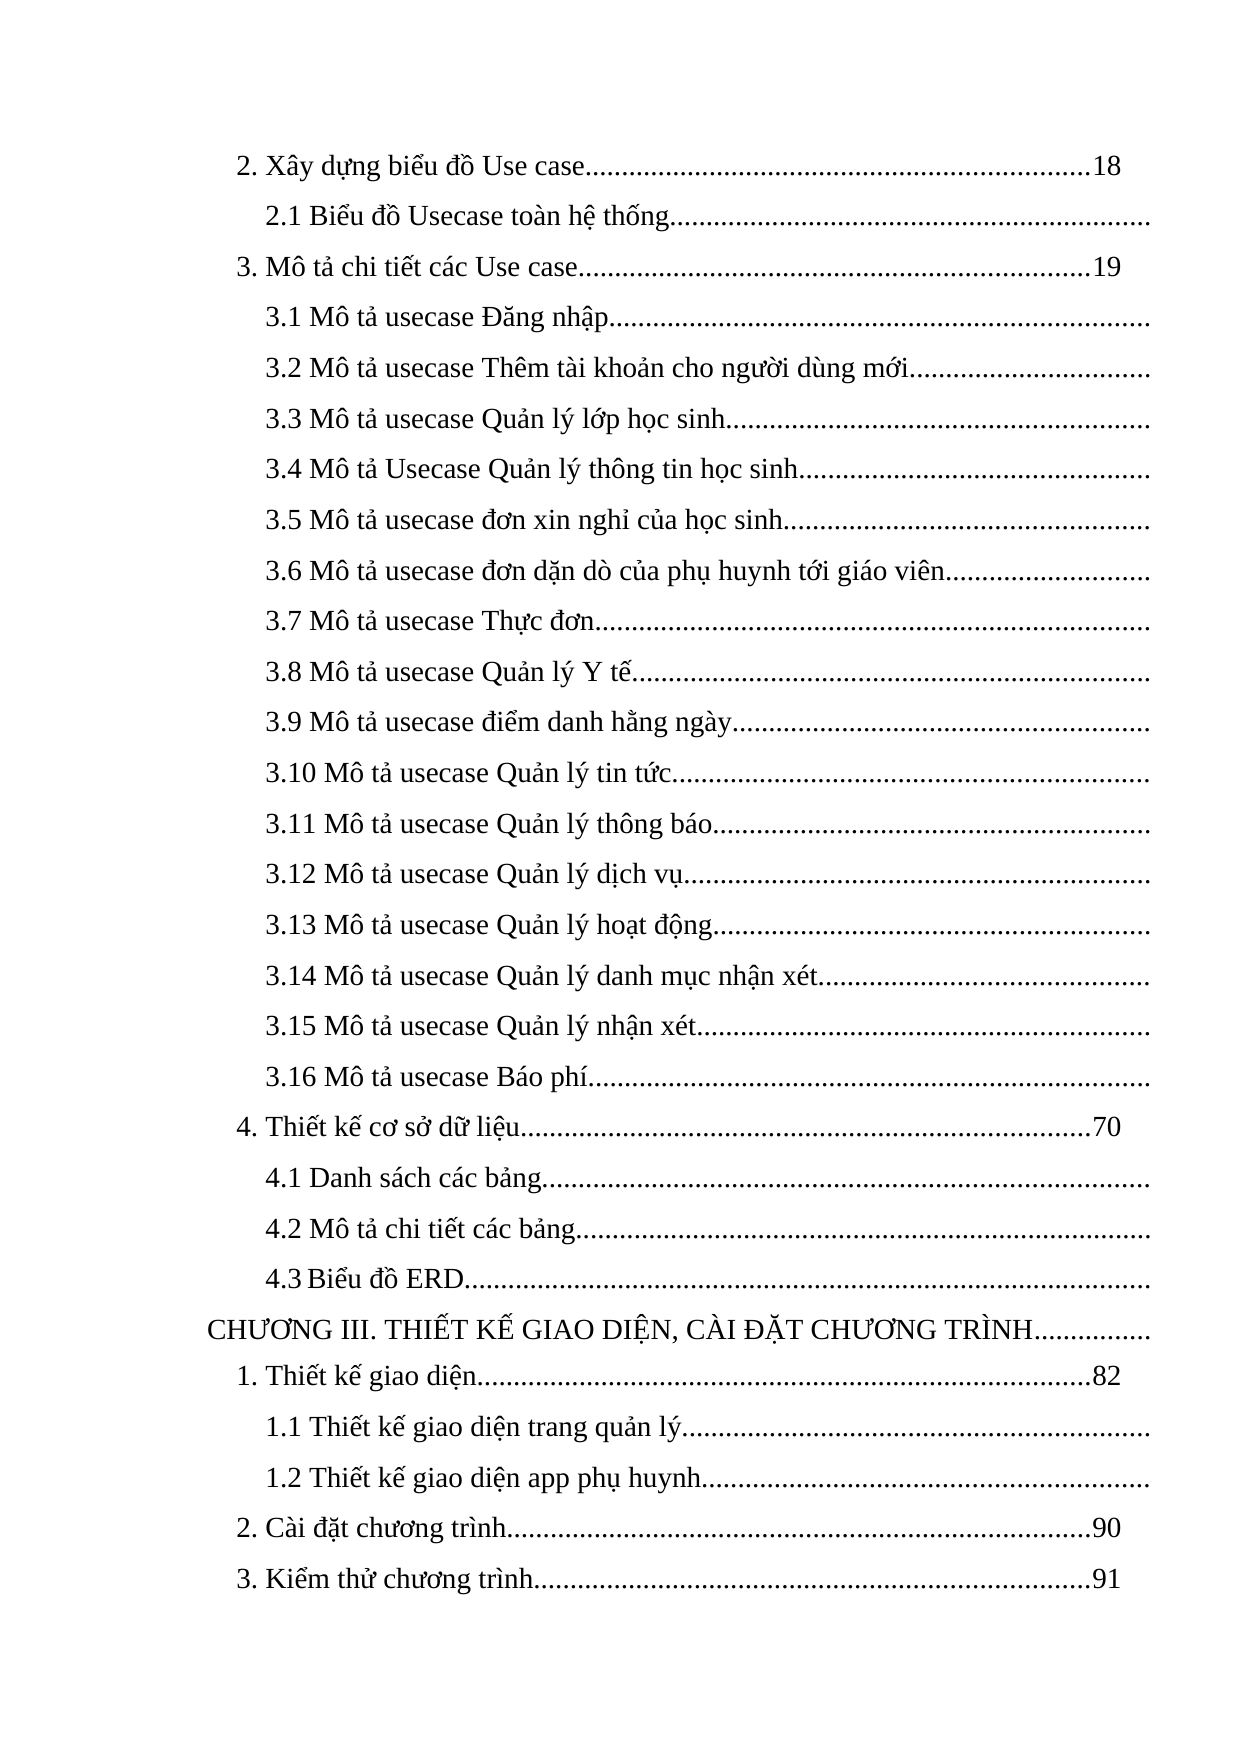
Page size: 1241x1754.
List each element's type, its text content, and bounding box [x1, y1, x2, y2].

text 3.6 Mô tả usecase đơn dặn dò của phụ huynh tới giáo viên 33 [265, 553, 1122, 586]
text 3.8 Mô tả usecase Quản lý Y tế 40 [265, 654, 1122, 687]
text CHƯƠNG III. THIẾT KẾ GIAO DIỆN, CÀI ĐẶT CHƯƠNG TRÌNH 82 [207, 1312, 1122, 1346]
text 4.3 Biểu đồ ERD 81 [265, 1261, 1122, 1295]
text 2.1 Biểu đồ Usecase toàn hệ thống 18 [265, 198, 1122, 232]
text 3.15 Mô tả usecase Quản lý nhận xét 63 [265, 1008, 1122, 1042]
text 3.1 Mô tả usecase Đăng nhập 19 [265, 299, 1122, 333]
text 3.14 Mô tả usecase Quản lý danh mục nhận xét 59 [265, 958, 1122, 991]
text 3.7 Mô tả usecase Thực đơn 36 [265, 603, 1122, 637]
text 3.2 Mô tả usecase Thêm tài khoản cho người dùng mới 21 [265, 350, 1122, 384]
text 3. Kiểm thử chương trình 91 [236, 1561, 1122, 1594]
text 3.16 Mô tả usecase Báo phí 67 [265, 1059, 1122, 1092]
text 4.2 Mô tả chi tiết các bảng 71 [265, 1211, 1122, 1244]
text 3.3 Mô tả usecase Quản lý lớp học sinh 23 [265, 401, 1122, 434]
text 1.2 Thiết kế giao diện app phụ huynh 89 [265, 1460, 1122, 1493]
text 3.10 Mô tả usecase Quản lý tin tức 46 [265, 755, 1122, 789]
text 3. Mô tả chi tiết các Use case 19 [236, 249, 1122, 282]
text 3.9 Mô tả usecase điểm danh hằng ngày 44 [265, 704, 1122, 738]
text 3.4 Mô tả Usecase Quản lý thông tin học sinh 26 [265, 451, 1122, 485]
text 4.1 Danh sách các bảng 70 [265, 1160, 1122, 1194]
text 4. Thiết kế cơ sở dữ liệu 70 [236, 1109, 1122, 1143]
text 3.11 Mô tả usecase Quản lý thông báo 50 [265, 806, 1122, 839]
text 3.5 Mô tả usecase đơn xin nghỉ của học sinh 30 [265, 502, 1122, 536]
text 2. Xây dựng biểu đồ Use case 18 [236, 148, 1122, 181]
text 1. Thiết kế giao diện 82 [236, 1358, 1122, 1392]
text 3.12 Mô tả usecase Quản lý dịch vụ 53 [265, 856, 1122, 890]
text 2. Cài đặt chương trình 90 [236, 1510, 1122, 1544]
text 3.13 Mô tả usecase Quản lý hoạt động 56 [265, 907, 1122, 941]
text 1.1 Thiết kế giao diện trang quản lý 82 [265, 1409, 1122, 1443]
